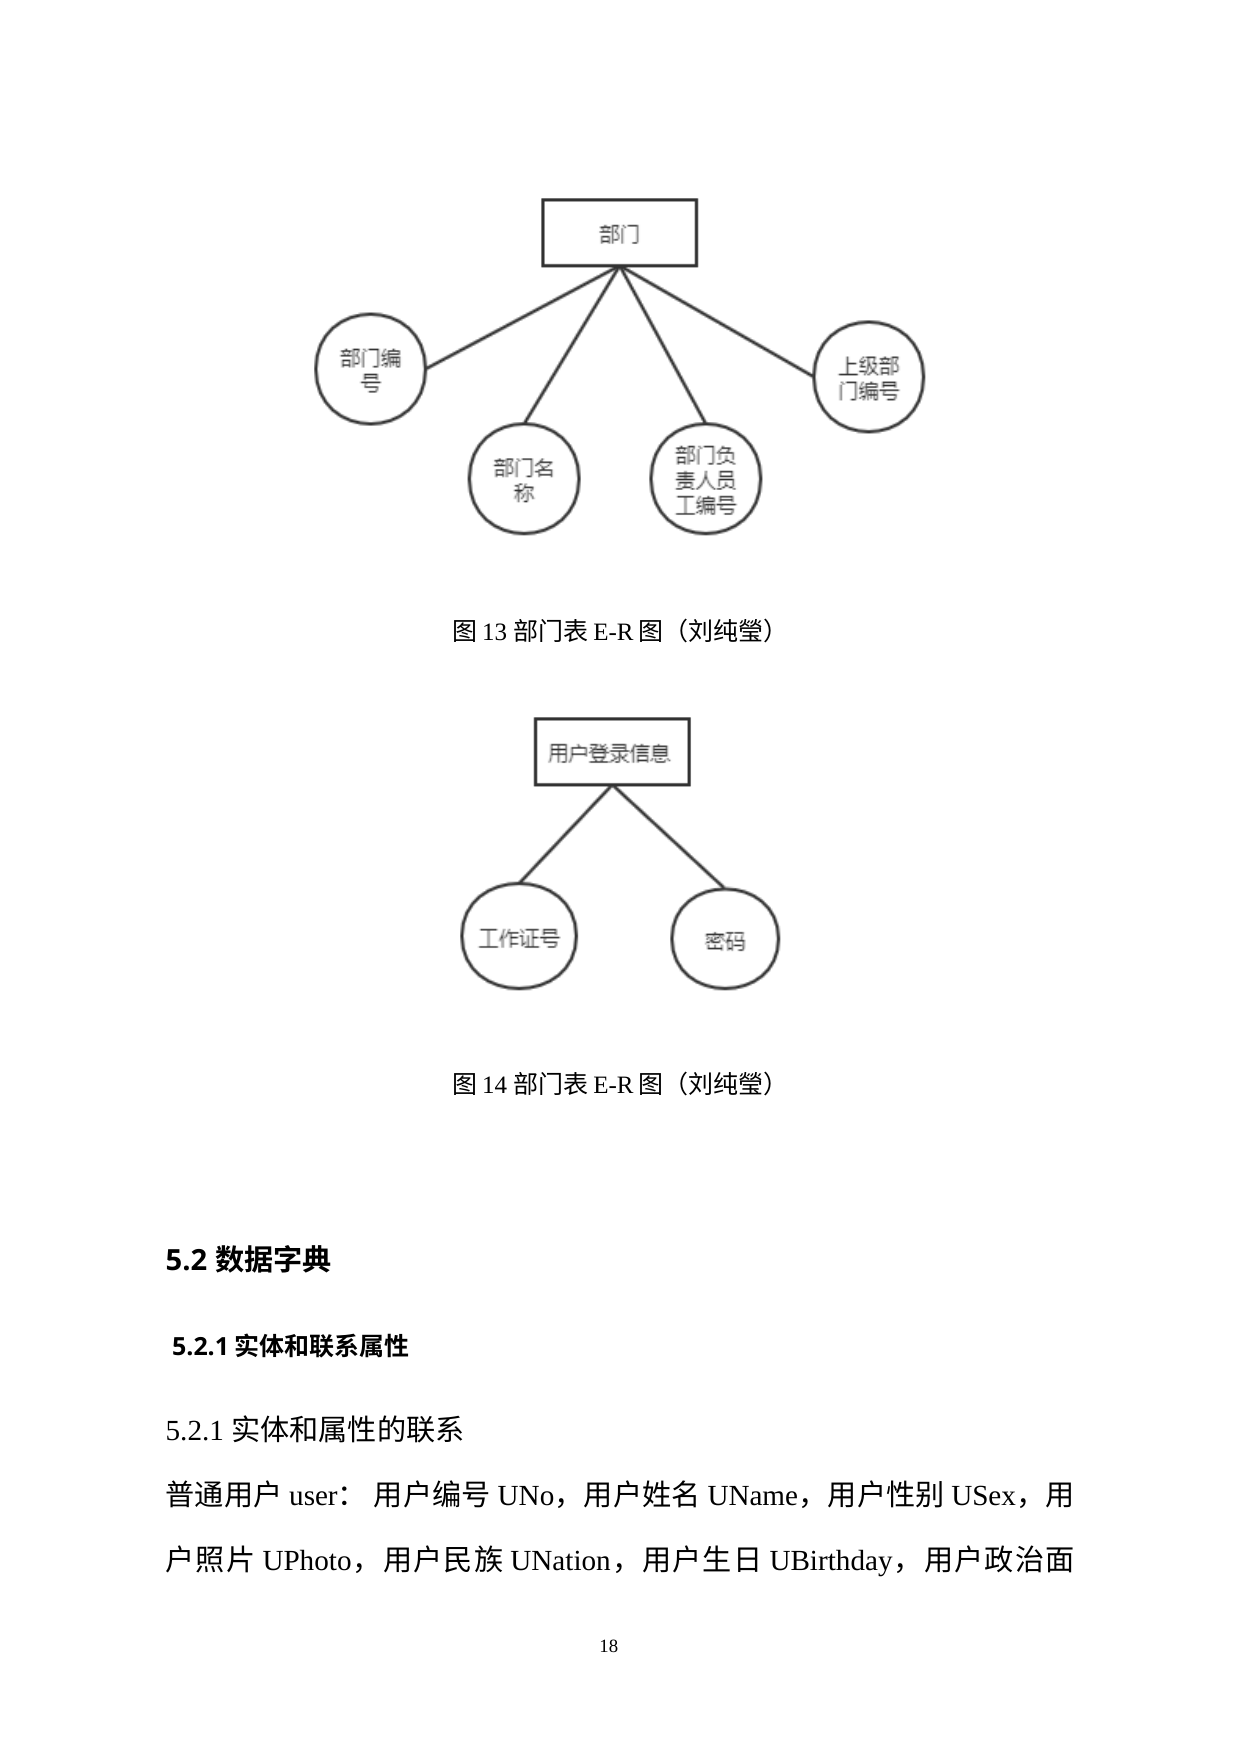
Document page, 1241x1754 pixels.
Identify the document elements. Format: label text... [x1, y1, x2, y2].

subtitle 5.2.1实体和联系属性 [165, 1312, 1075, 1377]
text 图14 部门表E-R图（刘纯瑩） [165, 1050, 1075, 1115]
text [165, 1460, 1075, 1590]
picture [423, 680, 818, 1028]
text 图13 部门表E-R图（刘纯瑩） [165, 597, 1075, 662]
subtitle 5.2 数据字典 [165, 1225, 1075, 1290]
text 5.2.1 实体和属性的联系 [165, 1395, 1075, 1460]
picture [277, 162, 963, 573]
